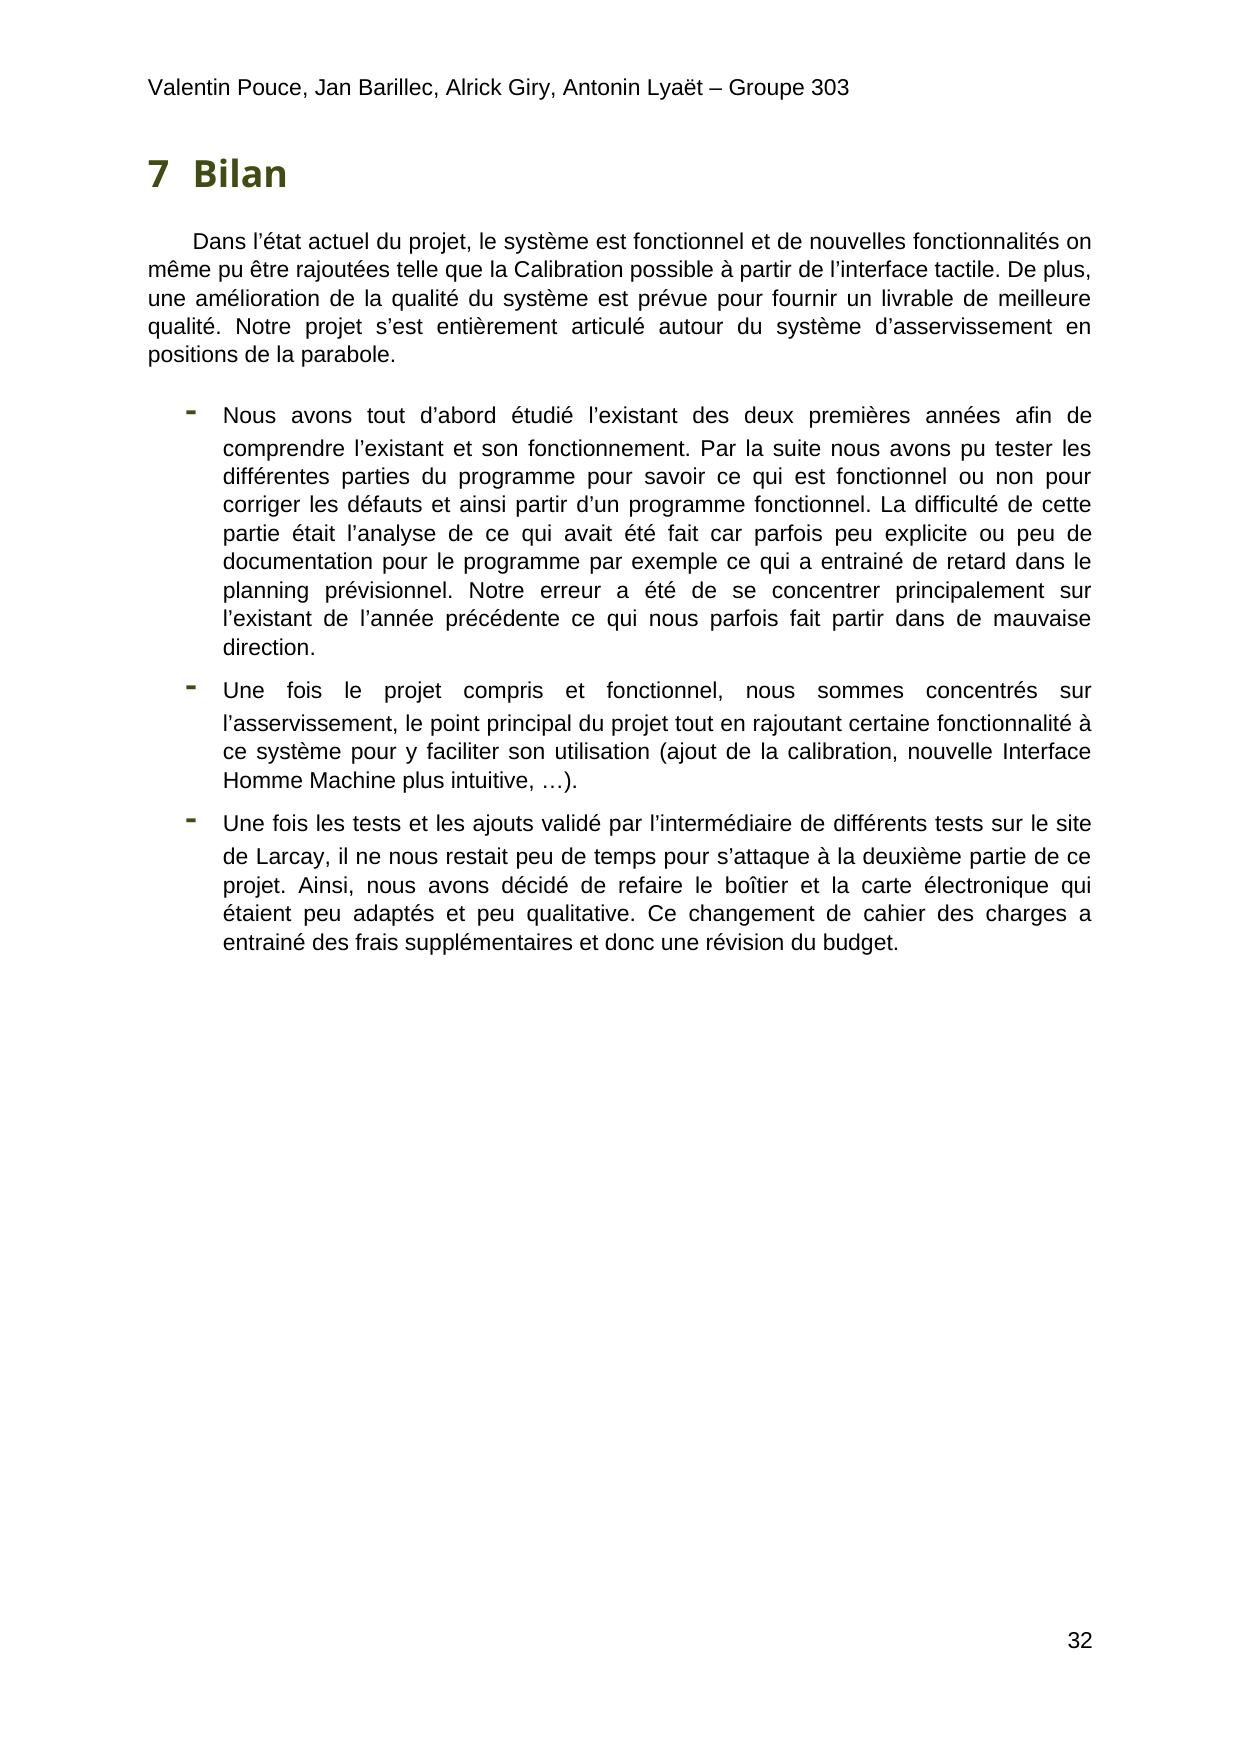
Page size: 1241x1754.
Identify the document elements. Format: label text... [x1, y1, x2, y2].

subtitle Bilan [148, 148, 1093, 199]
list Nous avons tout d’abord étudié l’existant des deux premières années afin de comprendre l’existant et son fonctionnement. Par la suite nous avons pu tester les différentes parties du programme pour savoir ce qui est fonctionnel ou non pour corriger les défauts et ainsi partir d’un programme fonctionnel. La difficulté de cette partie était l’analyse de ce qui avait été fait car parfois peu explicite ou peu de documentation pour le programme par exemple ce qui a entrainé de retard dans le planning prévisionnel. Notre erreur a été de se concentrer principalement sur l’existant de l’année précédente ce qui nous parfois fait partir dans de mauvaise direction. [185, 387, 1093, 660]
list Une fois le projet compris et fonctionnel, nous sommes concentrés sur l’asservissement, le point principal du projet tout en rajoutant certaine fonctionnalité à ce système pour y faciliter son utilisation (ajout de la calibration, nouvelle Interface Homme Machine plus intuitive, …). [185, 662, 1093, 793]
list Une fois les tests et les ajouts validé par l’intermédiaire de différents tests sur le site de Larcay, il ne nous restait peu de temps pour s’attaque à la deuxième partie de ce projet. Ainsi, nous avons décidé de refaire le boîtier et la carte électronique qui étaient peu adaptés et peu qualitative. Ce changement de cahier des charges a entrainé des frais supplémentaires et donc une révision du budget. [185, 795, 1093, 955]
text Dans l’état actuel du projet, le système est fonctionnel et de nouvelles fonctionnalités on même pu être rajoutées telle que la Calibration possible à partir de l’interface tactile. De plus, une amélioration de la qualité du système est prévue pour fournir un livrable de meilleure qualité. Notre projet s’est entièrement articulé autour du système d’asservissement en positions de la parabole. [148, 228, 1093, 368]
